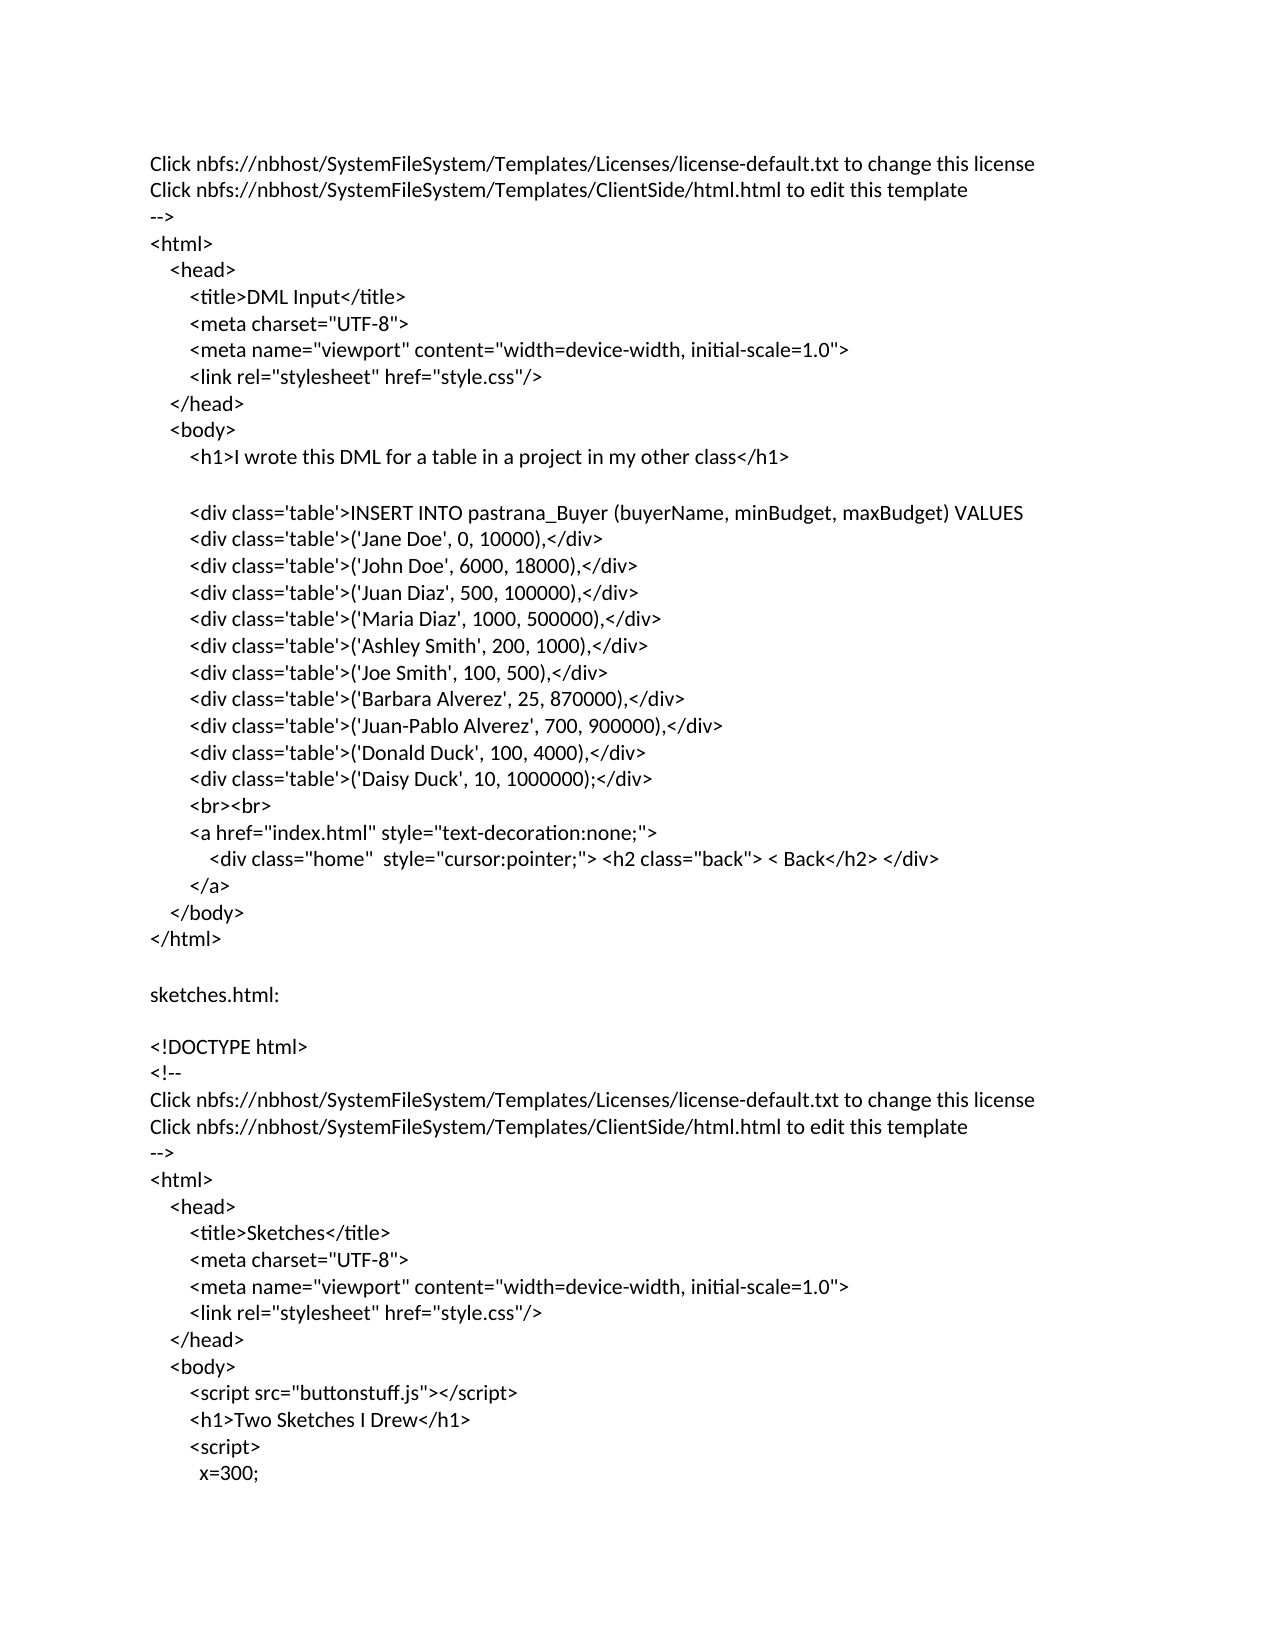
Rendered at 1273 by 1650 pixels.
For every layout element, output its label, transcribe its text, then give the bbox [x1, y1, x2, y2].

text <script> [150, 1433, 1123, 1459]
text --> [150, 203, 1123, 230]
text <div class='table'>('John Doe', 6000, 18000),</div> [150, 552, 1123, 579]
text <div class='table'>('Donald Duck', 100, 4000),</div> [150, 739, 1123, 765]
text <meta charset="UTF-8"> [150, 1246, 1123, 1273]
text <div class='table'>('Jane Doe', 0, 10000),</div> [150, 525, 1123, 552]
text <div class='table'>('Maria Diaz', 1000, 500000),</div> [150, 605, 1123, 632]
text <div class='table'>INSERT INTO pastrana_Buyer (buyerName, minBudget, maxBudget) VALUES [150, 499, 1123, 525]
text <meta name="viewport" content="width=device-width, initial-scale=1.0"> [150, 337, 1123, 363]
text </html> [150, 925, 1123, 952]
text x=300; [150, 1459, 1123, 1486]
text Click nbfs://nbhost/SystemFileSystem/Templates/ClientSide/html.html to edit this template [150, 1113, 1123, 1139]
text </head> [150, 390, 1123, 417]
text <h1>I wrote this DML for a table in a project in my other class</h1> [150, 443, 1123, 470]
text <div class="home" style="cursor:pointer;"> <h2 class="back"> < Back</h2> </div> [150, 845, 1123, 872]
text <body> [150, 417, 1123, 443]
text </a> [150, 872, 1123, 899]
text <title>DML Input</title> [150, 283, 1123, 310]
text <link rel="stylesheet" href="style.css"/> [150, 1299, 1123, 1326]
text <!-- [150, 1059, 1123, 1086]
text <link rel="stylesheet" href="style.css"/> [150, 363, 1123, 390]
text </head> [150, 1326, 1123, 1353]
text <head> [150, 257, 1123, 283]
text <div class='table'>('Daisy Duck', 10, 1000000);</div> [150, 765, 1123, 792]
text <!DOCTYPE html> [150, 1033, 1123, 1059]
text <head> [150, 1193, 1123, 1219]
text <title>Sketches</title> [150, 1219, 1123, 1246]
text <div class='table'>('Juan-Pablo Alverez', 700, 900000),</div> [150, 712, 1123, 739]
text <meta charset="UTF-8"> [150, 310, 1123, 337]
text --> [150, 1139, 1123, 1166]
text </body> [150, 899, 1123, 925]
text <meta name="viewport" content="width=device-width, initial-scale=1.0"> [150, 1273, 1123, 1299]
text <div class='table'>('Juan Diaz', 500, 100000),</div> [150, 579, 1123, 605]
text Click nbfs://nbhost/SystemFileSystem/Templates/Licenses/license-default.txt to change this license [150, 150, 1123, 177]
text <a href="index.html" style="text-decoration:none;"> [150, 819, 1123, 845]
text <h1>Two Sketches I Drew</h1> [150, 1406, 1123, 1433]
text <html> [150, 1166, 1123, 1193]
text <body> [150, 1353, 1123, 1379]
text <div class='table'>('Ashley Smith', 200, 1000),</div> [150, 632, 1123, 659]
text sketches.html: [150, 981, 1123, 1008]
text Click nbfs://nbhost/SystemFileSystem/Templates/Licenses/license-default.txt to change this license [150, 1086, 1123, 1113]
text <div class='table'>('Barbara Alverez', 25, 870000),</div> [150, 685, 1123, 712]
text <div class='table'>('Joe Smith', 100, 500),</div> [150, 659, 1123, 685]
text <br><br> [150, 792, 1123, 819]
text Click nbfs://nbhost/SystemFileSystem/Templates/ClientSide/html.html to edit this template [150, 177, 1123, 203]
text <script src="buttonstuff.js"></script> [150, 1379, 1123, 1406]
text <html> [150, 230, 1123, 257]
